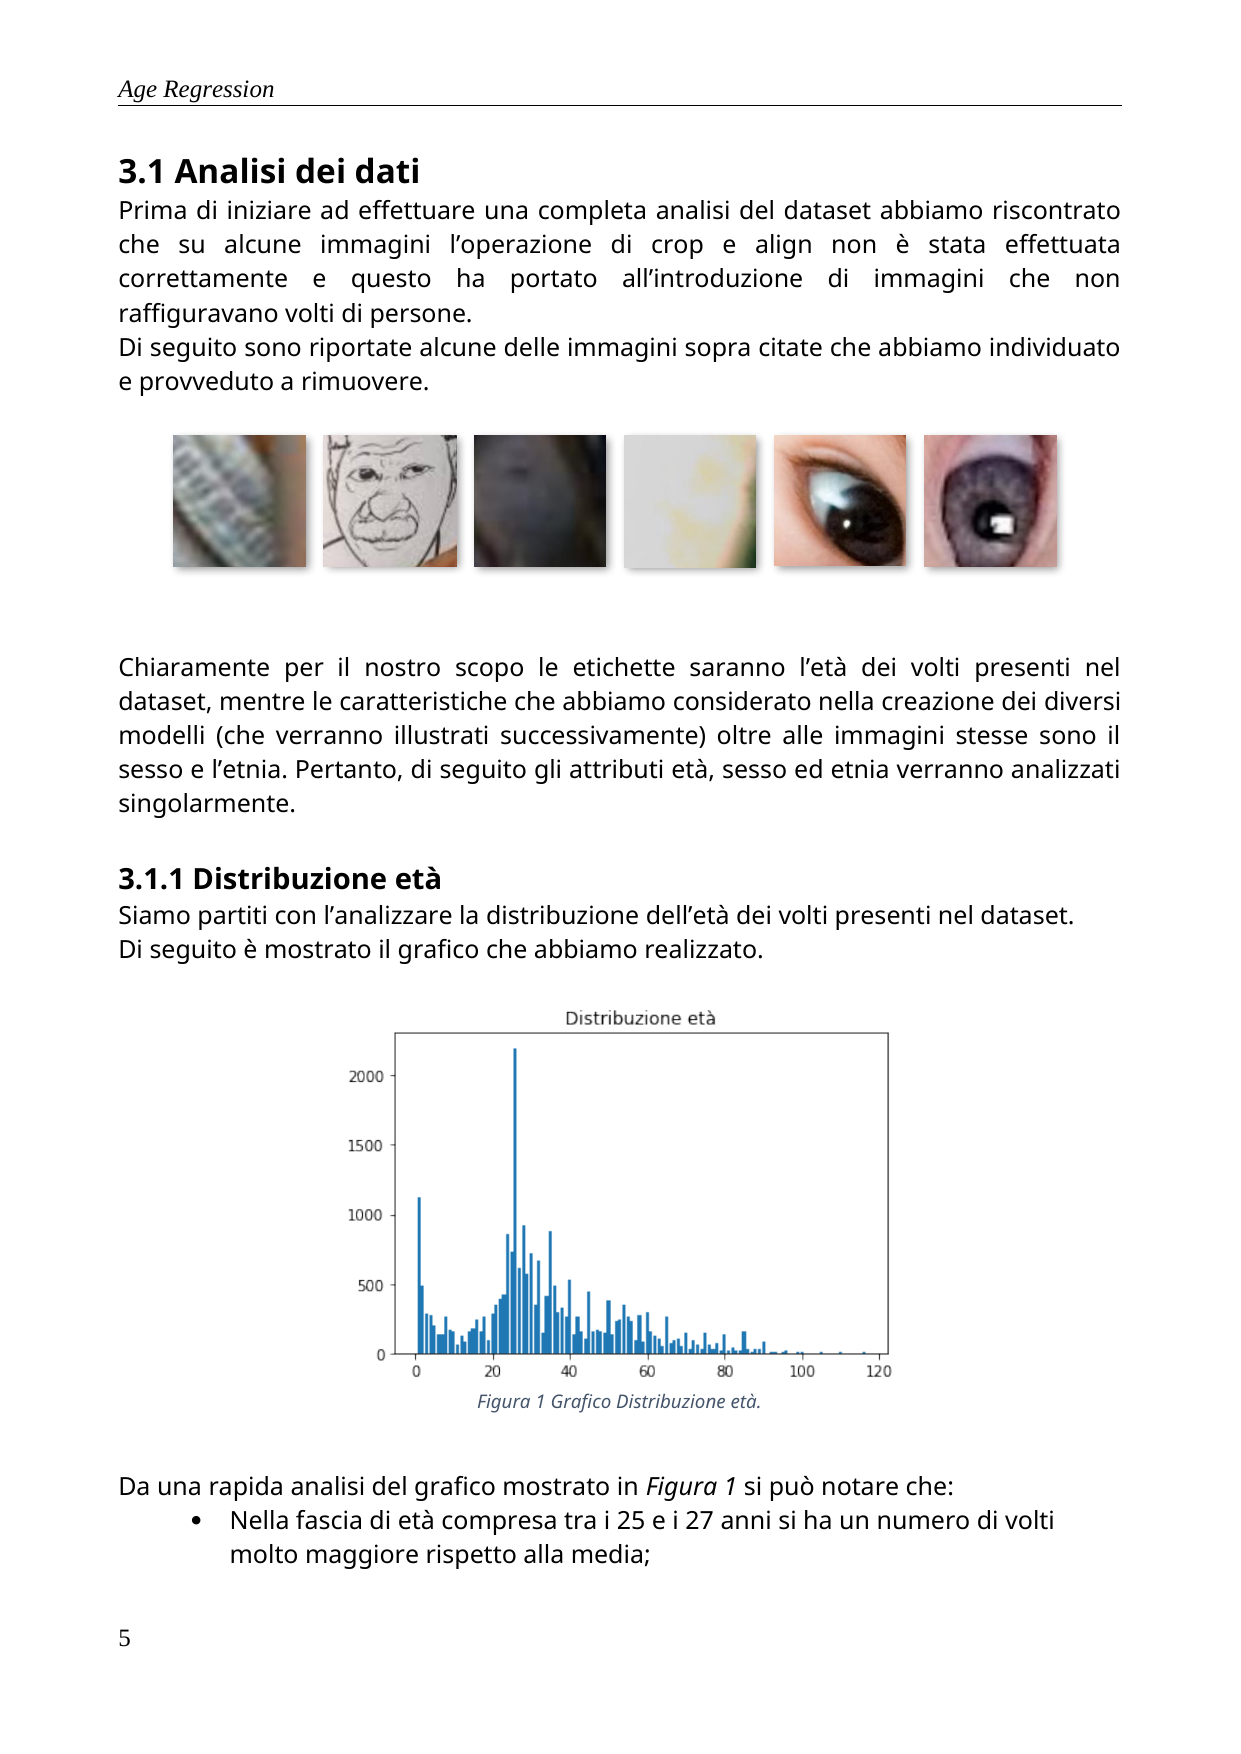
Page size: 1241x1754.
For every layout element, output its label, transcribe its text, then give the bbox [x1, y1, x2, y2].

picture [337, 1000, 904, 1389]
picture [624, 435, 756, 568]
subtitle 3.1.1 Distribuzione età [118, 858, 1122, 898]
picture [474, 435, 606, 567]
picture [173, 435, 306, 567]
text Di seguito è mostrato il grafico che abbiamo realizzato. [118, 932, 1122, 966]
text Siamo partiti con l’analizzare la distribuzione dell’età dei volti presenti nel dataset. [118, 898, 1122, 932]
list Nella fascia di età compresa tra i 25 e i 27 anni si ha un numero di volti molto maggiore rispetto alla media; [192, 1503, 1122, 1571]
text Figura 1 Grafico Distribuzione età. [118, 1388, 1122, 1414]
text Da una rapida analisi del grafico mostrato in Figura 1 si può notare che: [118, 1469, 1122, 1503]
text Prima di iniziare ad effettuare una completa analisi del dataset abbiamo riscontrato che su alcune immagini l’operazione di crop e align non è stata effettuata correttamente e questo ha portato all’introduzione di immagini che non raffiguravano volti di persone. [118, 193, 1122, 329]
subtitle 3.1 Analisi dei dati [118, 148, 1122, 193]
text Di seguito sono riportate alcune delle immagini sopra citate che abbiamo individuato e provveduto a rimuovere. [118, 329, 1122, 397]
picture [924, 435, 1057, 567]
text Chiaramente per il nostro scopo le etichette saranno l’età dei volti presenti nel dataset, mentre le caratteristiche che abbiamo considerato nella creazione dei diversi modelli (che verranno illustrati successivamente) oltre alle immagini stesse sono il sesso e l’etnia. Pertanto, di seguito gli attributi età, sesso ed etnia verranno analizzati singolarmente. [118, 650, 1122, 820]
picture [323, 435, 457, 567]
picture [774, 435, 906, 566]
